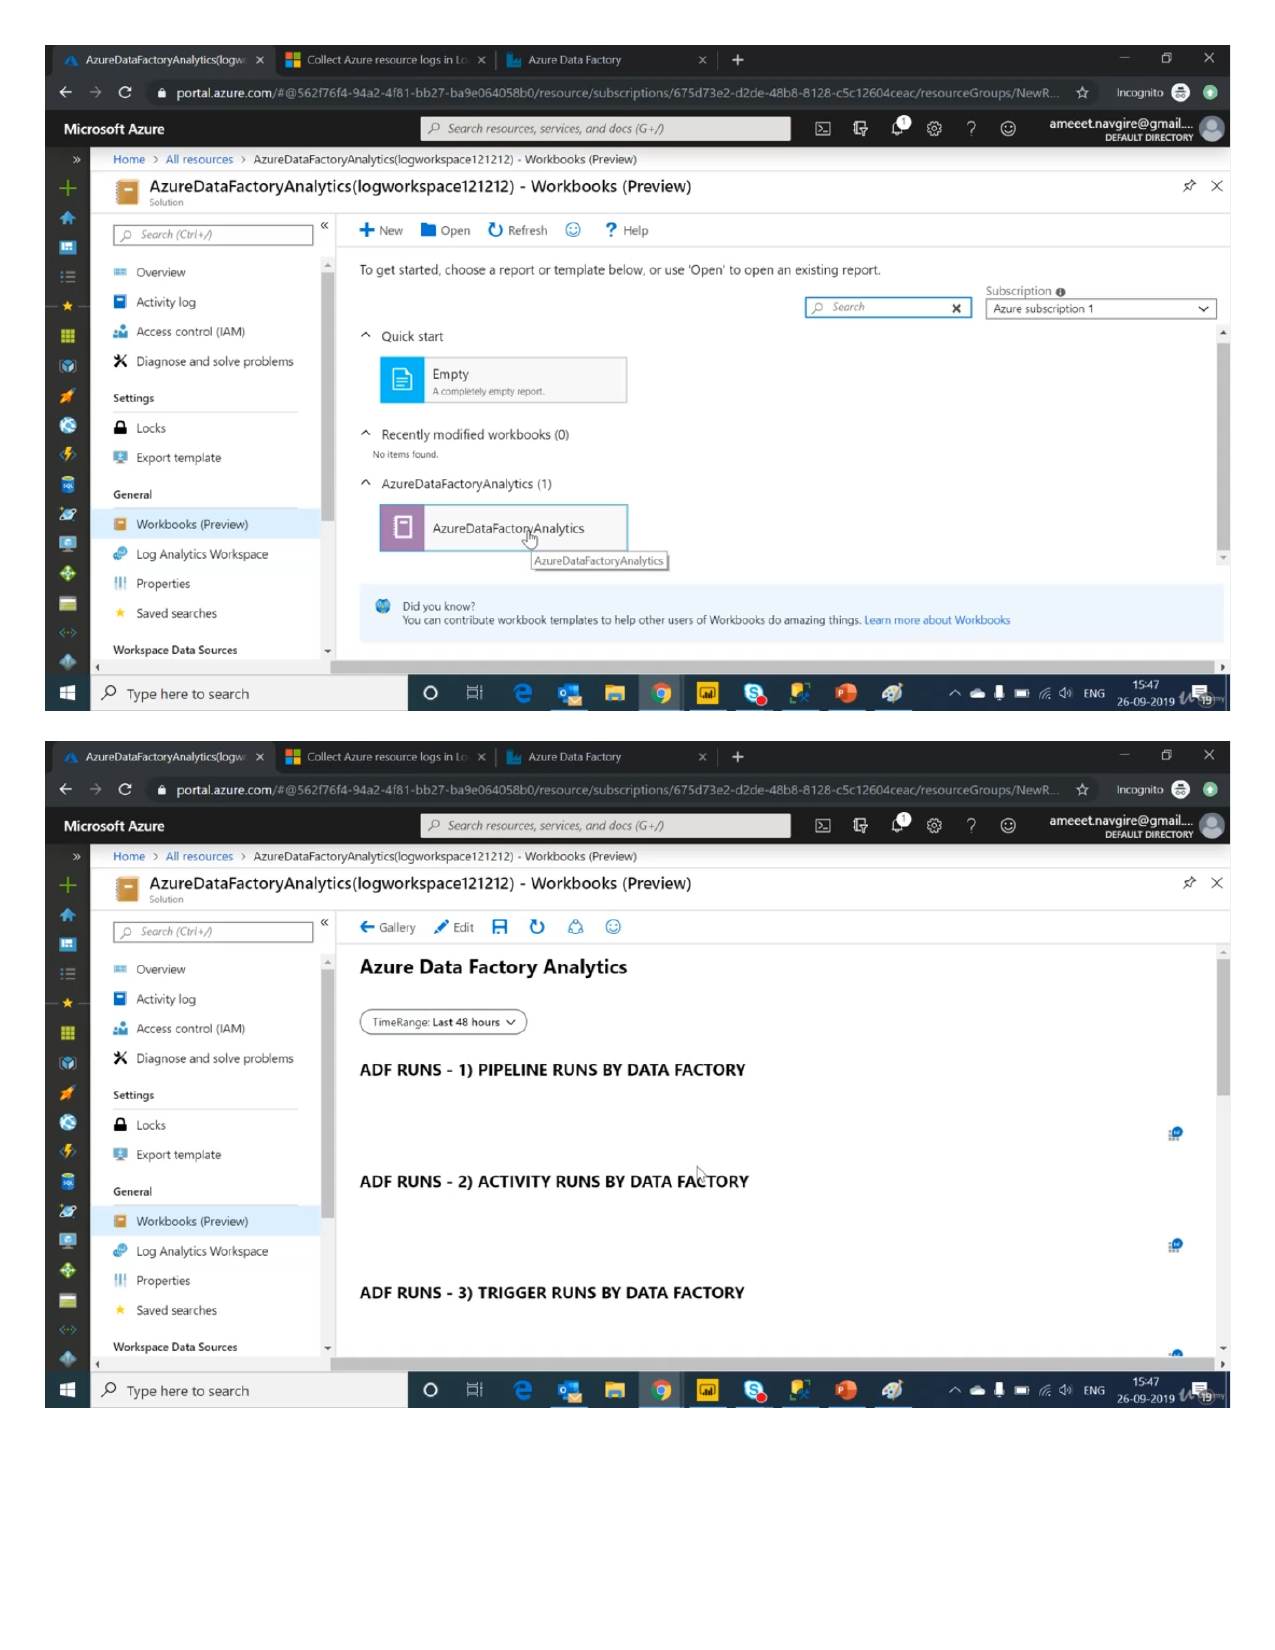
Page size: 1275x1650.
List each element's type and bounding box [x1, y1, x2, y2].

picture [45, 45, 1230, 711]
picture [45, 741, 1230, 1408]
